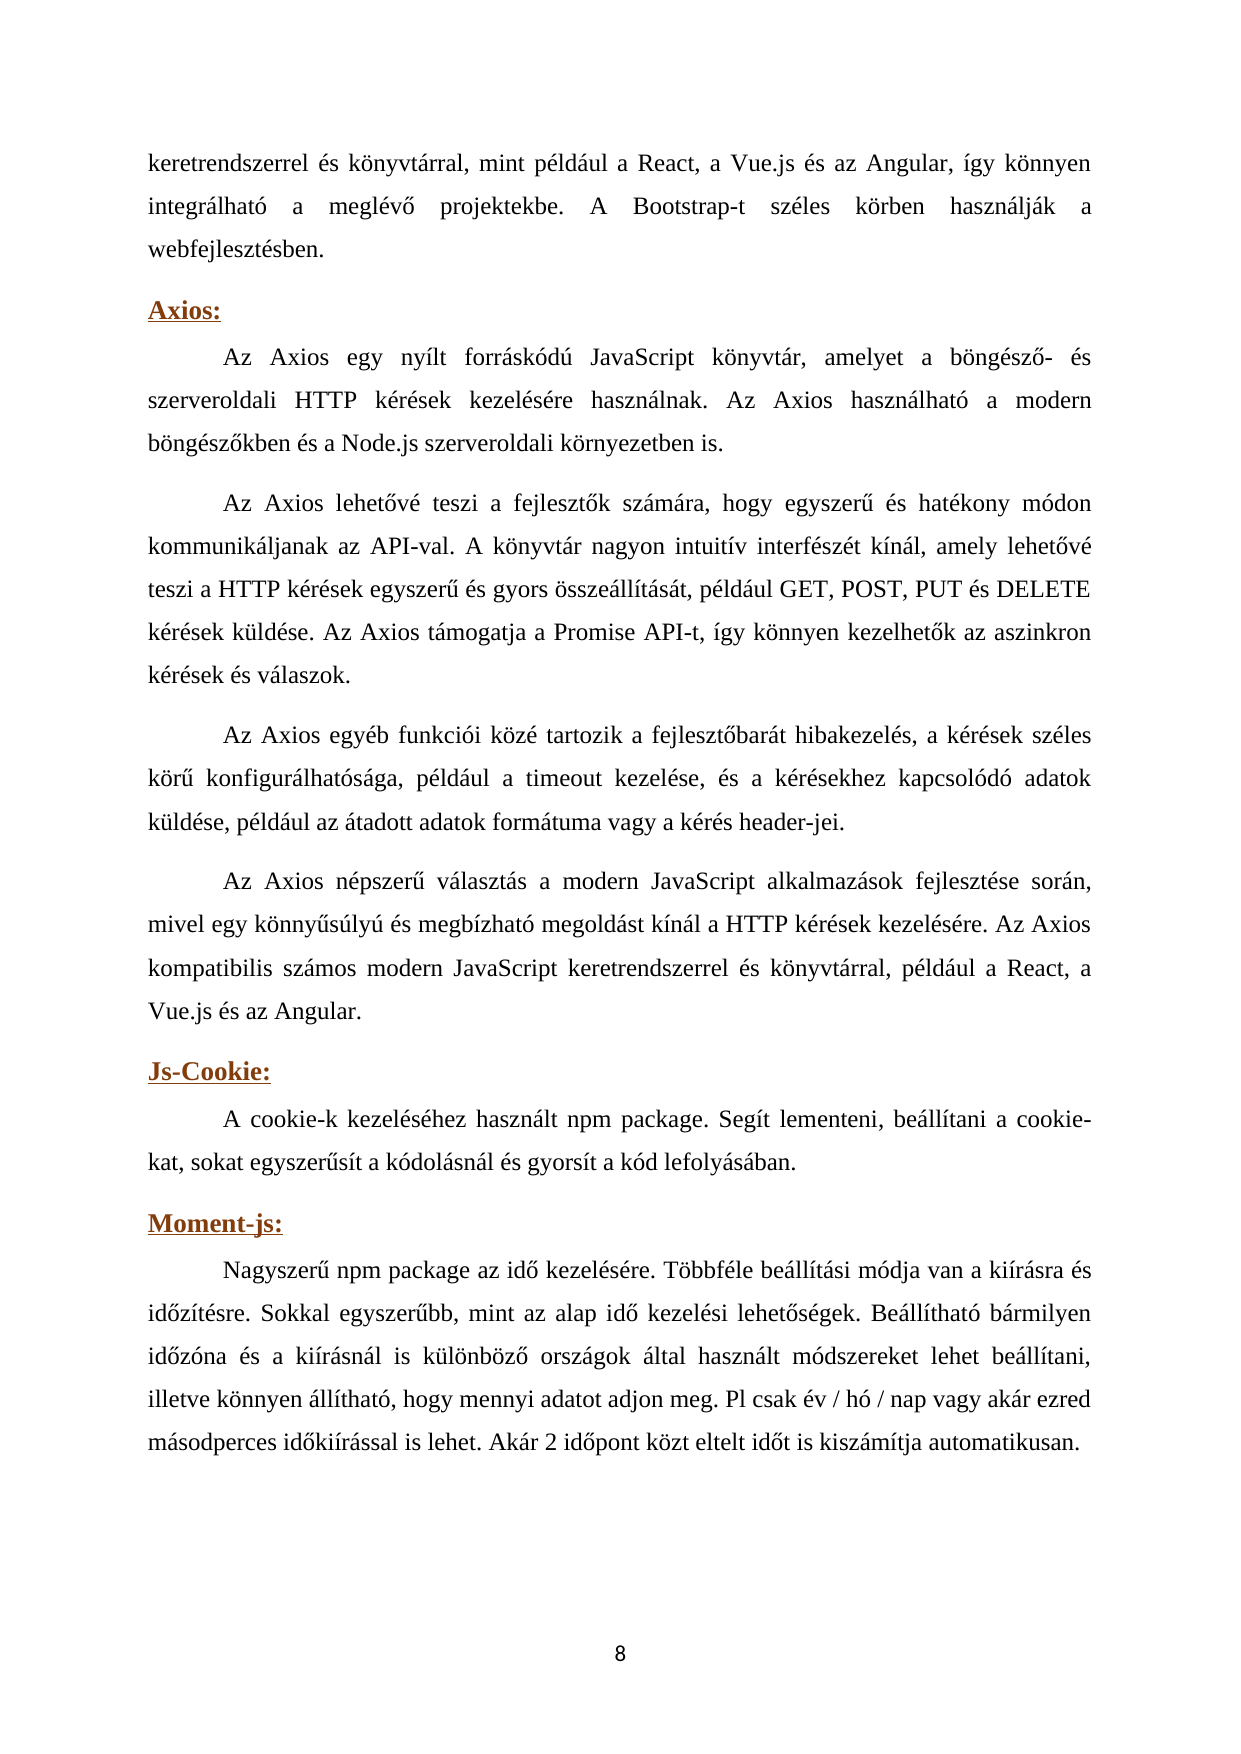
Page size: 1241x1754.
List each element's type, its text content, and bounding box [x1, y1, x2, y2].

text Az Axios egy nyílt forráskódú JavaScript könyvtár, amelyet a böngésző- és szerveroldali HTTP kérések kezelésére használnak. Az Axios használható a modern böngészőkben és a Node.js szerveroldali környezetben is. [148, 342, 1092, 457]
text Az Axios népszerű választás a modern JavaScript alkalmazások fejlesztése során, mivel egy könnyűsúlyú és megbízható megoldást kínál a HTTP kérések kezelésére. Az Axios kompatibilis számos modern JavaScript keretrendszerrel és könyvtárral, például a React, a Vue.js és az Angular. [148, 866, 1092, 1024]
text Nagyszerű npm package az idő kezelésére. Többféle beállítási módja van a kiírásra és időzítésre. Sokkal egyszerűbb, mint az alap idő kezelési lehetőségek. Beállítható bármilyen időzóna és a kiírásnál is különböző országok által használt módszereket lehet beállítani, illetve könnyen állítható, hogy mennyi adatot adjon meg. Pl csak év / hó / nap vagy akár ezred másodperces időkiírással is lehet. Akár 2 időpont közt eltelt időt is kiszámítja automatikusan. [148, 1255, 1092, 1456]
subtitle Js-Cookie: [148, 1056, 1092, 1087]
text Az Axios egyéb funkciói közé tartozik a fejlesztőbarát hibakezelés, a kérések széles körű konfigurálhatósága, például a timeout kezelése, és a kérésekhez kapcsolódó adatok küldése, például az átadott adatok formátuma vagy a kérés header-jei. [148, 720, 1092, 835]
text Az Axios lehetővé teszi a fejlesztők számára, hogy egyszerű és hatékony módon kommunikáljanak az API-val. A könyvtár nagyon intuitív interfészét kínál, amely lehetővé teszi a HTTP kérések egyszerű és gyors összeállítását, például GET, POST, PUT és DELETE kérések küldése. Az Axios támogatja a Promise API-t, így könnyen kezelhetők az aszinkron kérések és válaszok. [148, 488, 1092, 689]
subtitle Moment-js: [148, 1207, 1092, 1238]
text A cookie-k kezeléséhez használt npm package. Segít lementeni, beállítani a cookie-kat, sokat egyszerűsít a kódolásnál és gyorsít a kód lefolyásában. [148, 1104, 1092, 1176]
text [148, 148, 1092, 263]
subtitle Axios: [148, 294, 1092, 325]
